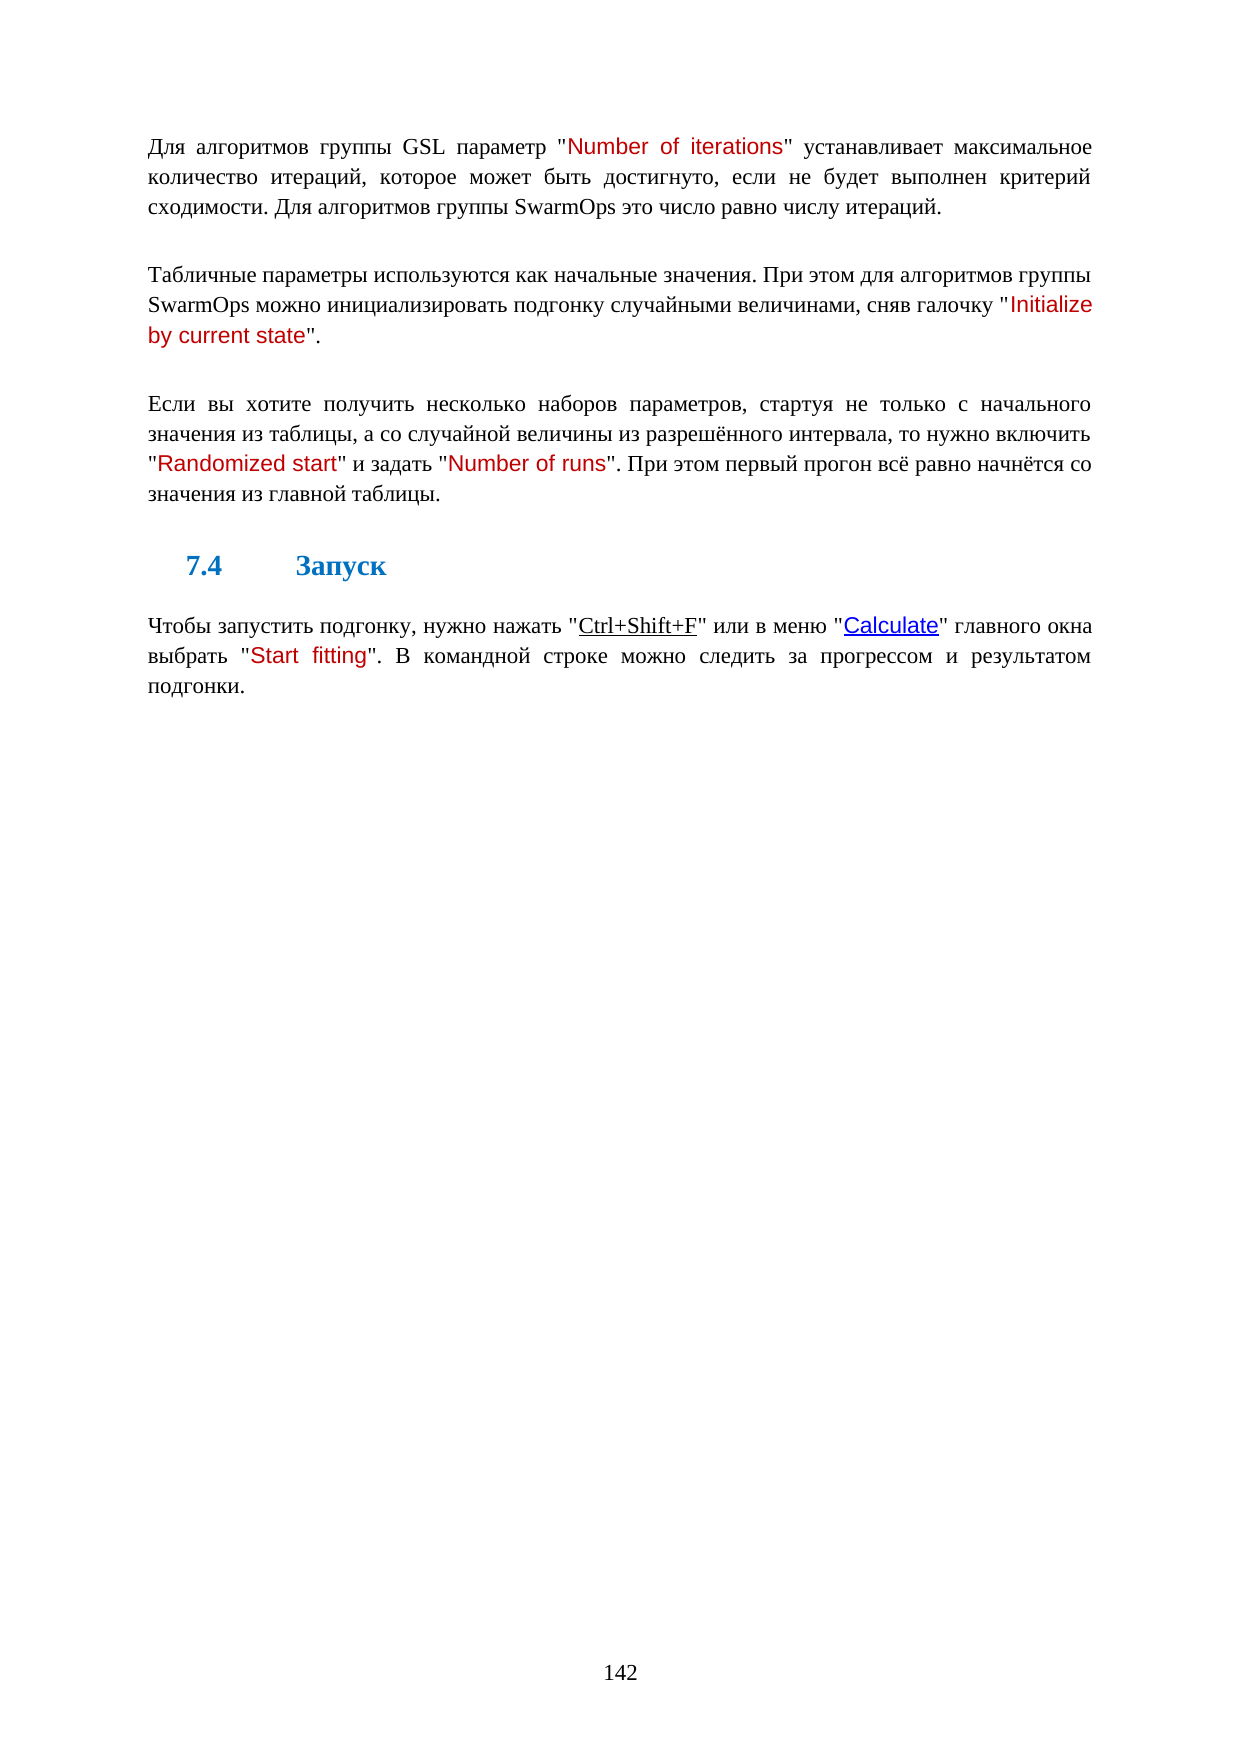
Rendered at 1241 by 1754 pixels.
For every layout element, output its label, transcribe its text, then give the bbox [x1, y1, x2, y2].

text Для алгоритмов группы GSL параметр "Number of iterations" устанавливает максимальное количество итераций, которое может быть достигнуто, если не будет выполнен критерий сходимости. Для алгоритмов группы SwarmOps это число равно числу итераций. [148, 133, 1093, 220]
text Табличные параметры используются как начальные значения. При этом для алгоритмов группы SwarmOps можно инициализировать подгонку случайными величинами, сняв галочку "Initialize by current state". [148, 261, 1093, 348]
text Чтобы запустить подгонку, нужно нажать "Ctrl+Shift+F" или в меню "Calculate" главного окна выбрать "Start fitting". В командной строке можно следить за прогрессом и результатом подгонки. [148, 612, 1093, 698]
subtitle Запуск [155, 548, 1093, 582]
text Если вы хотите получить несколько наборов параметров, стартуя не только с начального значения из таблицы, а со случайной величины из разрешённого интервала, то нужно включить "Randomized start" и задать "Number of runs". При этом первый прогон всё равно начнётся со значения из главной таблицы. [148, 389, 1093, 507]
